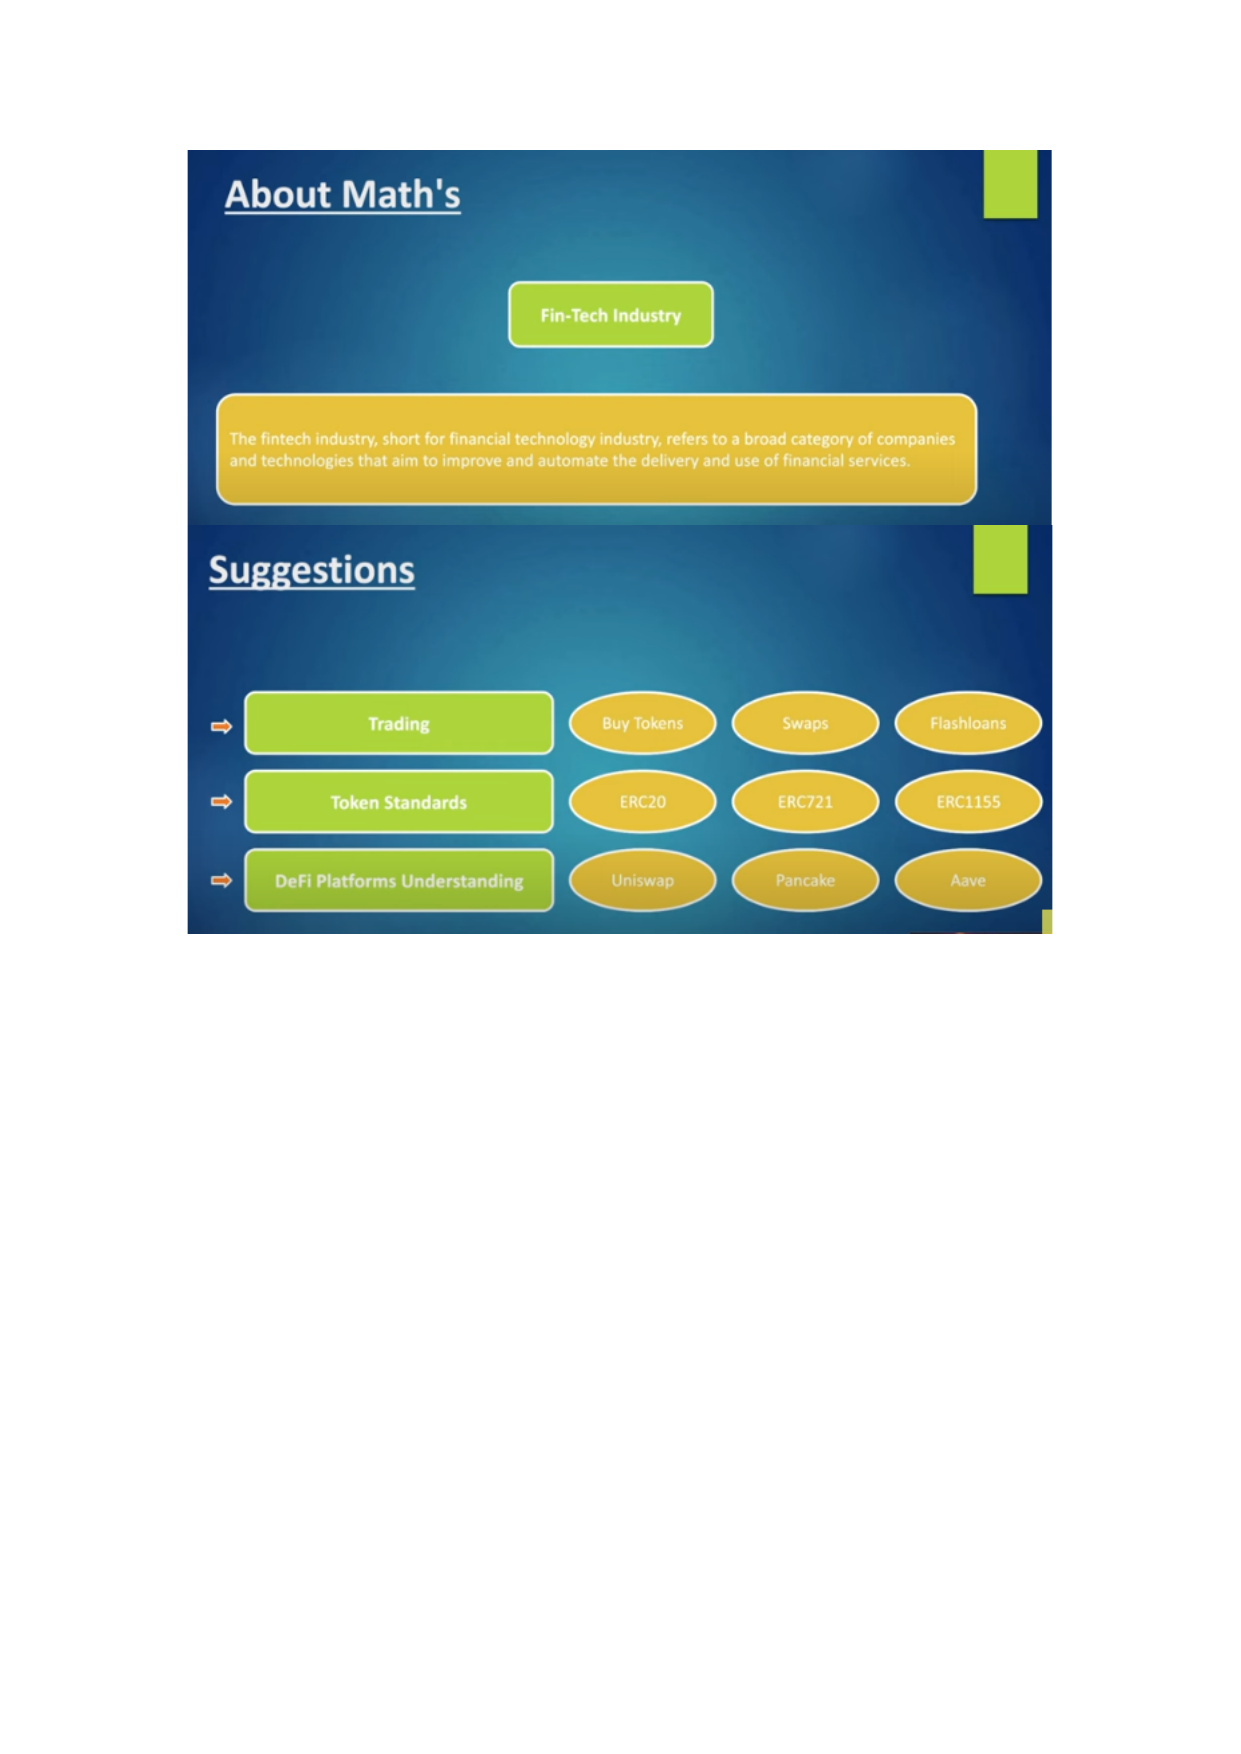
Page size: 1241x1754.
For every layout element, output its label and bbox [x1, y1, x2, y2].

picture [187, 150, 1053, 934]
